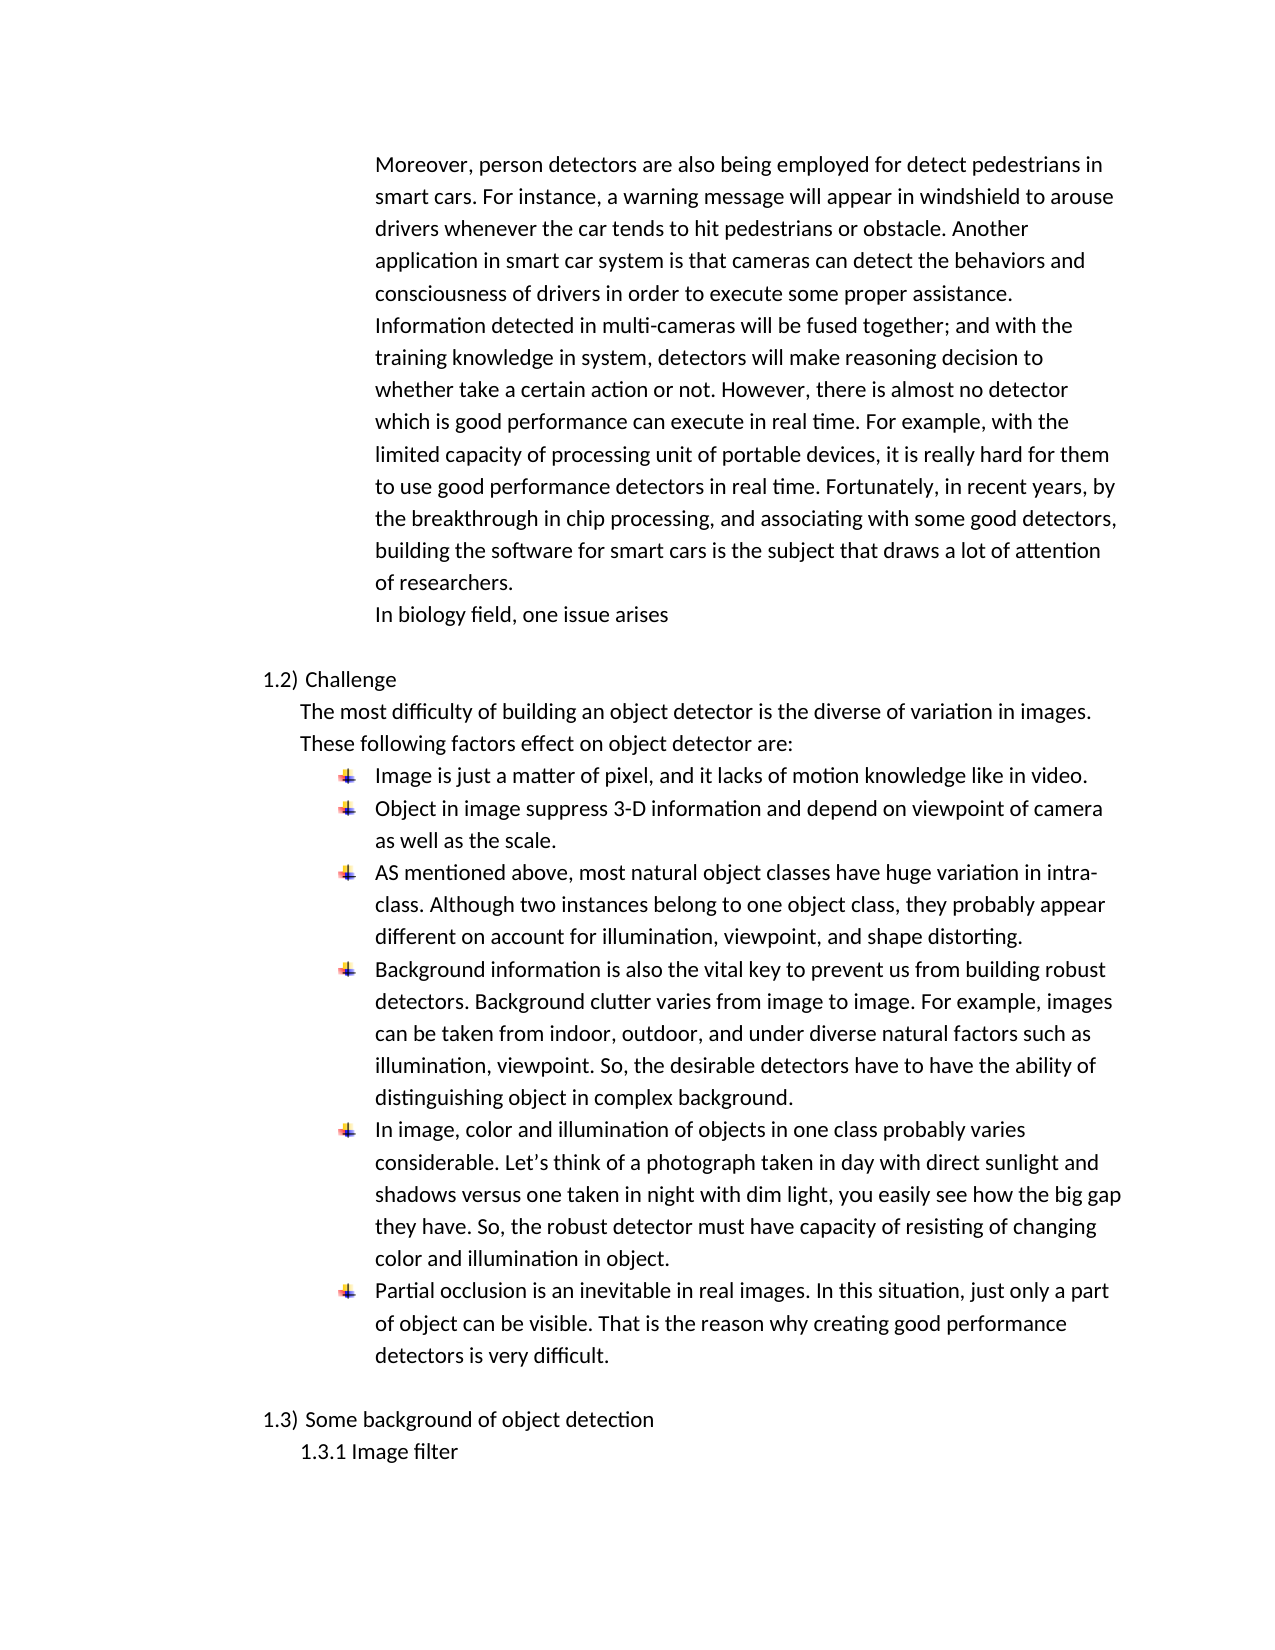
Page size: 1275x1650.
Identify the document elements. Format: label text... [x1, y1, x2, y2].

list Partial occlusion is an inevitable in real images. In this situation, just only a part of object can be visible. That is the reason why creating good performance detectors is very difficult. [337, 1277, 1125, 1369]
picture [338, 1282, 356, 1299]
list Moreover, person detectors are also being employed for detect pedestrians in smart cars. For instance, a warning message will appear in windshield to arouse drivers whenever the car tends to hit pedestrians or obstacle. Another application in smart car system is that cameras can detect the behaviors and consciousness of drivers in order to execute some proper assistance. [375, 150, 1125, 307]
list Information detected in multi-cameras will be fused together; and with the training knowledge in system, detectors will make reasoning decision to whether take a certain action or not. However, there is almost no detector which is good performance can execute in real time. For example, with the limited capacity of processing unit of portable devices, it is really hard for them to use good performance detectors in real time. Fortunately, in recent years, by the breakthrough in chip processing, and associating with some good detectors, building the software for smart cars is the subject that draws a lot of attention of researchers. [375, 311, 1125, 596]
picture [338, 863, 356, 881]
list In biology field, one issue arises [375, 601, 1125, 629]
list Some background of object detection [262, 1405, 1125, 1433]
list AS mentioned above, most natural object classes have huge variation in intra-class. Although two instances belong to one object class, they probably appear different on account for illumination, viewpoint, and shape distorting. [337, 858, 1125, 951]
list The most difficulty of building an object detector is the diverse of variation in images. These following factors effect on object detector are: [300, 697, 1125, 757]
picture [338, 960, 356, 977]
list 1.3.1 Image filter [300, 1437, 1125, 1466]
list In image, color and illumination of objects in one class probably varies considerable. Let’s think of a photograph taken in day with direct sunlight and shadows versus one taken in night with dim light, you easily see how the big gap they have. So, the robust detector must have capacity of resisting of changing color and illumination in object. [337, 1116, 1125, 1272]
picture [338, 1121, 356, 1138]
list Background information is also the vital key to prevent us from building robust detectors. Background clutter varies from image to image. For example, images can be taken from indoor, outdoor, and under diverse natural factors such as illumination, viewpoint. So, the desirable detectors have to have the ability of distinguishing object in complex background. [337, 955, 1125, 1111]
list Object in image suppress 3-D information and depend on viewpoint of camera as well as the scale. [337, 794, 1125, 854]
list Challenge [262, 665, 1125, 693]
list Image is just a matter of pixel, and it lacks of motion knowledge like in video. [337, 762, 1125, 789]
picture [338, 767, 356, 784]
picture [338, 799, 356, 816]
